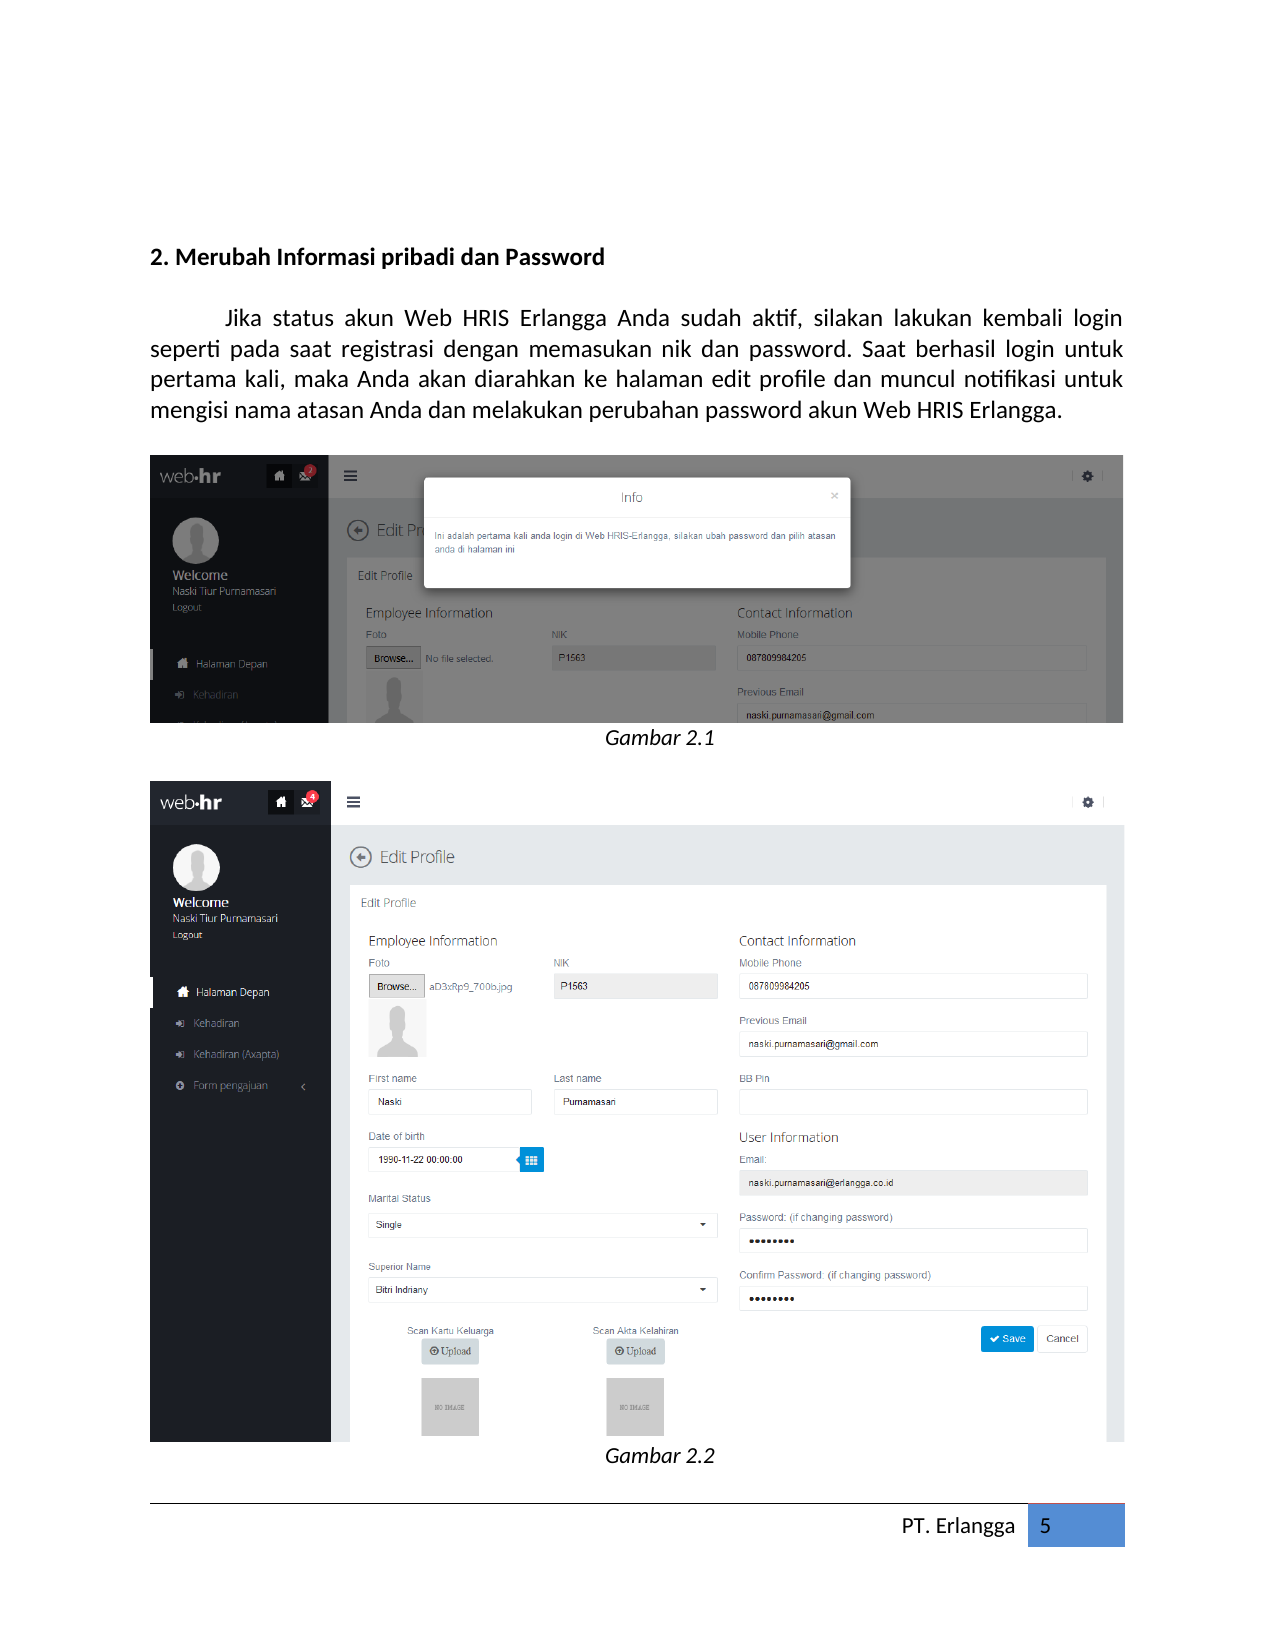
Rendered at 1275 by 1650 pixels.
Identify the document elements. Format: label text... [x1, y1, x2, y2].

text 2. Merubah Informasi pribadi dan Password [150, 242, 1125, 272]
text Gambar 2.1 [159, 723, 1125, 751]
picture [150, 781, 1125, 1442]
picture [150, 455, 1124, 723]
text Jika status akun Web HRIS Erlangga Anda sudah aktif, silakan lakukan kembali login seperti pada saat registrasi dengan memasukan nik dan password. Saat berhasil login untuk pertama kali, maka Anda akan diarahkan ke halaman edit profile dan muncul notifikasi untuk mengisi nama atasan Anda dan melakukan perubahan password akun Web HRIS Erlangga. [150, 303, 1125, 425]
text Gambar 2.2 [159, 1442, 1125, 1469]
